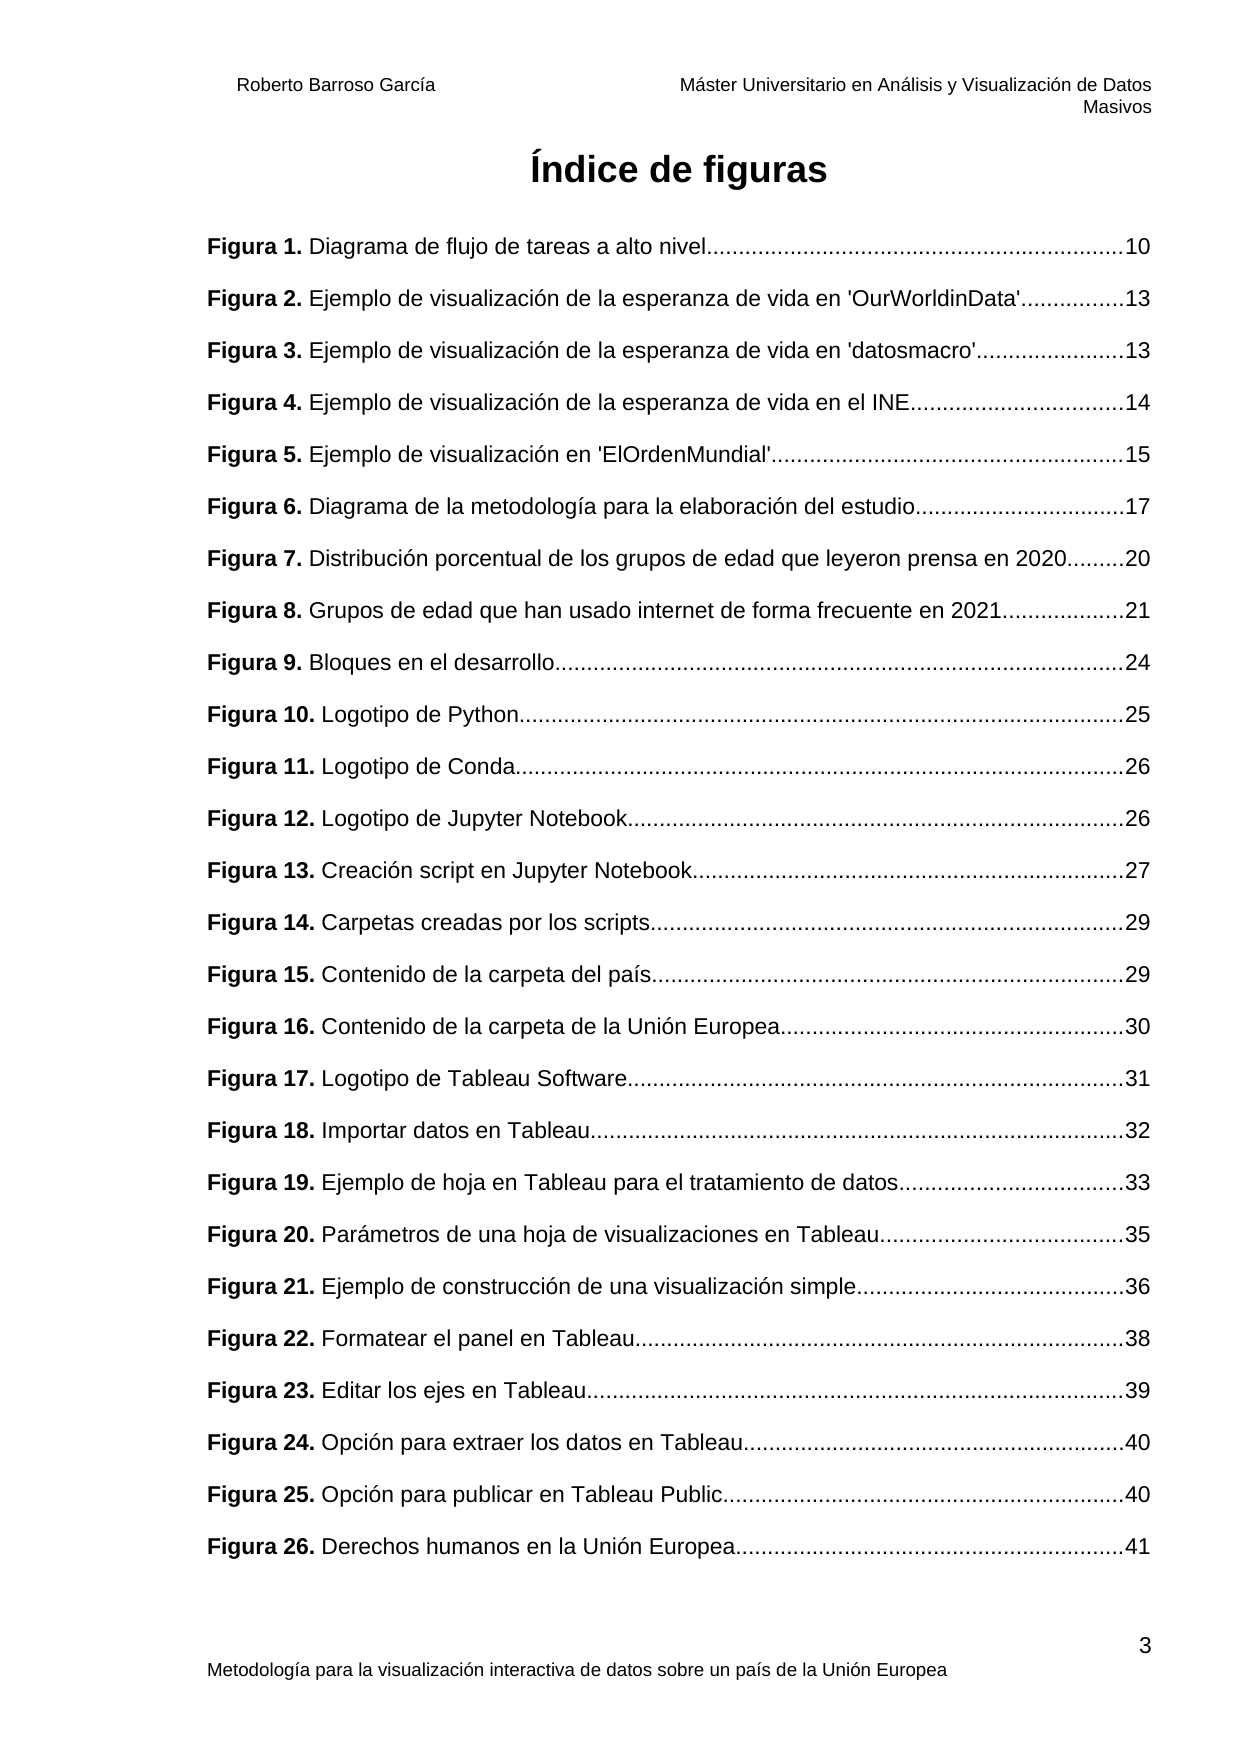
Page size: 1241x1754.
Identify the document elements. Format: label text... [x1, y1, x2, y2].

text Figura 4. Ejemplo de visualización de la esperanza de vida en el INE 14 [207, 389, 1152, 416]
text Índice de figuras [207, 148, 1152, 191]
text Figura 5. Ejemplo de visualización en 'ElOrdenMundial' 15 [207, 441, 1152, 467]
text Figura 13. Creación script en Jupyter Notebook 27 [207, 857, 1152, 883]
text Figura 26. Derechos humanos en la Unión Europea 41 [207, 1533, 1152, 1559]
text Figura 9. Bloques en el desarrollo 24 [207, 649, 1152, 675]
text Figura 17. Logotipo de Tableau Software 31 [207, 1065, 1152, 1091]
text Figura 18. Importar datos en Tableau 32 [207, 1117, 1152, 1143]
text Figura 20. Parámetros de una hoja de visualizaciones en Tableau 35 [207, 1221, 1152, 1247]
text Figura 7. Distribución porcentual de los grupos de edad que leyeron prensa en 2020 20 [207, 545, 1152, 571]
text Figura 24. Opción para extraer los datos en Tableau 40 [207, 1429, 1152, 1455]
text Figura 19. Ejemplo de hoja en Tableau para el tratamiento de datos 33 [207, 1169, 1152, 1195]
text Figura 8. Grupos de edad que han usado internet de forma frecuente en 2021 21 [207, 597, 1152, 623]
text Figura 25. Opción para publicar en Tableau Public 40 [207, 1481, 1152, 1507]
text Figura 21. Ejemplo de construcción de una visualización simple 36 [207, 1273, 1152, 1299]
text Figura 1. Diagrama de flujo de tareas a alto nivel 10 [207, 233, 1152, 259]
text Figura 10. Logotipo de Python 25 [207, 701, 1152, 727]
text Figura 2. Ejemplo de visualización de la esperanza de vida en 'OurWorldinData' 13 [207, 285, 1152, 312]
text Figura 23. Editar los ejes en Tableau 39 [207, 1377, 1152, 1403]
text Figura 15. Contenido de la carpeta del país 29 [207, 961, 1152, 987]
text Figura 11. Logotipo de Conda 26 [207, 753, 1152, 779]
text Figura 3. Ejemplo de visualización de la esperanza de vida en 'datosmacro' 13 [207, 337, 1152, 363]
text Figura 12. Logotipo de Jupyter Notebook 26 [207, 805, 1152, 831]
text Figura 6. Diagrama de la metodología para la elaboración del estudio 17 [207, 493, 1152, 519]
text Figura 22. Formatear el panel en Tableau 38 [207, 1325, 1152, 1351]
text Figura 16. Contenido de la carpeta de la Unión Europea 30 [207, 1013, 1152, 1039]
text Figura 14. Carpetas creadas por los scripts 29 [207, 909, 1152, 935]
